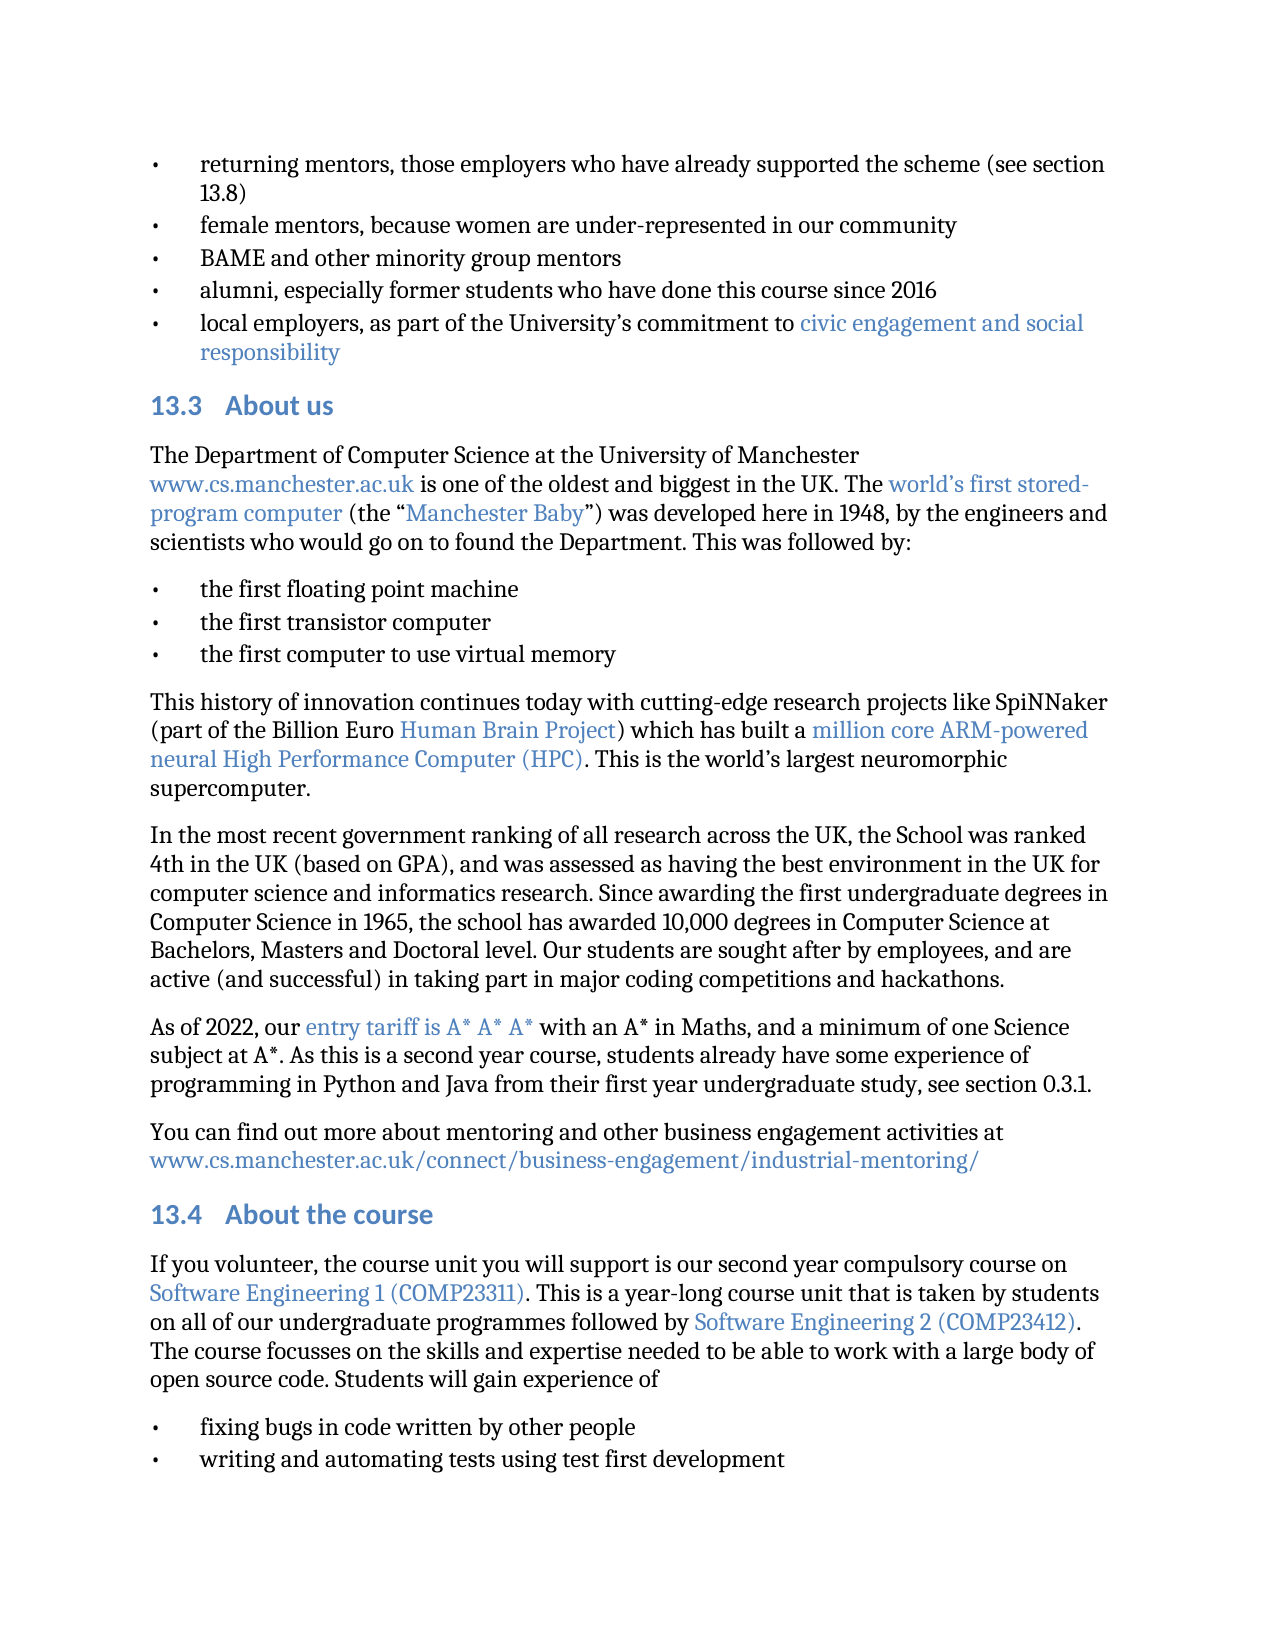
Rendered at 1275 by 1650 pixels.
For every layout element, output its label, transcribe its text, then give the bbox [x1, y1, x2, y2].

text In the most recent government ranking of all research across the UK, the School was ranked 4th in the UK (based on GPA), and was assessed as having the best environment in the UK for computer science and informatics research. Since awarding the first undergraduate degrees in Computer Science in 1965, the school has awarded 10,000 degrees in Computer Science at Bachelors, Masters and Doctoral level. Our students are sought after by employees, and are active (and successful) in taking part in major coding competitions and hackathons. [150, 821, 1125, 994]
list the first computer to use virtual memory [150, 640, 1125, 669]
text You can find out more about mentoring and other business engagement activities at www.cs.manchester.ac.uk/connect/business-engagement/industrial-mentoring/ [150, 1118, 1125, 1175]
list the first transistor computer [150, 608, 1125, 636]
list alumni, especially former students who have done this course since 2016 [150, 276, 1125, 305]
text This history of innovation continues today with cutting-edge research projects like SpiNNaker (part of the Billion Euro Human Brain Project) which has built a million core ARM-powered neural High Performance Computer (HPC). This is the world’s largest neuromorphic supercomputer. [150, 688, 1125, 803]
subtitle 13.4 About the course [150, 1196, 1125, 1232]
list fixing bugs in code written by other people [150, 1413, 1125, 1442]
list the first floating point machine [150, 575, 1125, 604]
list returning mentors, those employers who have already supported the scheme (see section 13.8) [150, 150, 1125, 207]
list local employers, as part of the University’s commitment to civic engagement and social responsibility [150, 309, 1125, 366]
list BAME and other minority group mentors [150, 244, 1125, 272]
text The Department of Computer Science at the University of Manchester www.cs.manchester.ac.uk is one of the oldest and biggest in the UK. The world’s first stored-program computer (the “Manchester Baby”) was developed here in 1948, by the engineers and scientists who would go on to found the Department. This was followed by: [150, 441, 1125, 556]
text As of 2022, our entry tariff is A* A* A* with an A* in Maths, and a minimum of one Science subject at A*. As this is a second year course, students already have some experience of programming in Python and Java from their first year undergraduate study, see section 0.3.1. [150, 1013, 1125, 1099]
list writing and automating tests using test first development [150, 1445, 1125, 1474]
text If you volunteer, the course unit you will support is our second year compulsory course on Software Engineering 1 (COMP23311). This is a year-long course unit that is taken by students on all of our undergraduate programmes followed by Software Engineering 2 (COMP23412). The course focusses on the skills and expertise needed to be able to work with a large body of open source code. Students will gain experience of [150, 1250, 1125, 1394]
list female mentors, because women are under-represented in our community [150, 211, 1125, 240]
subtitle 13.3 About us [150, 387, 1125, 423]
